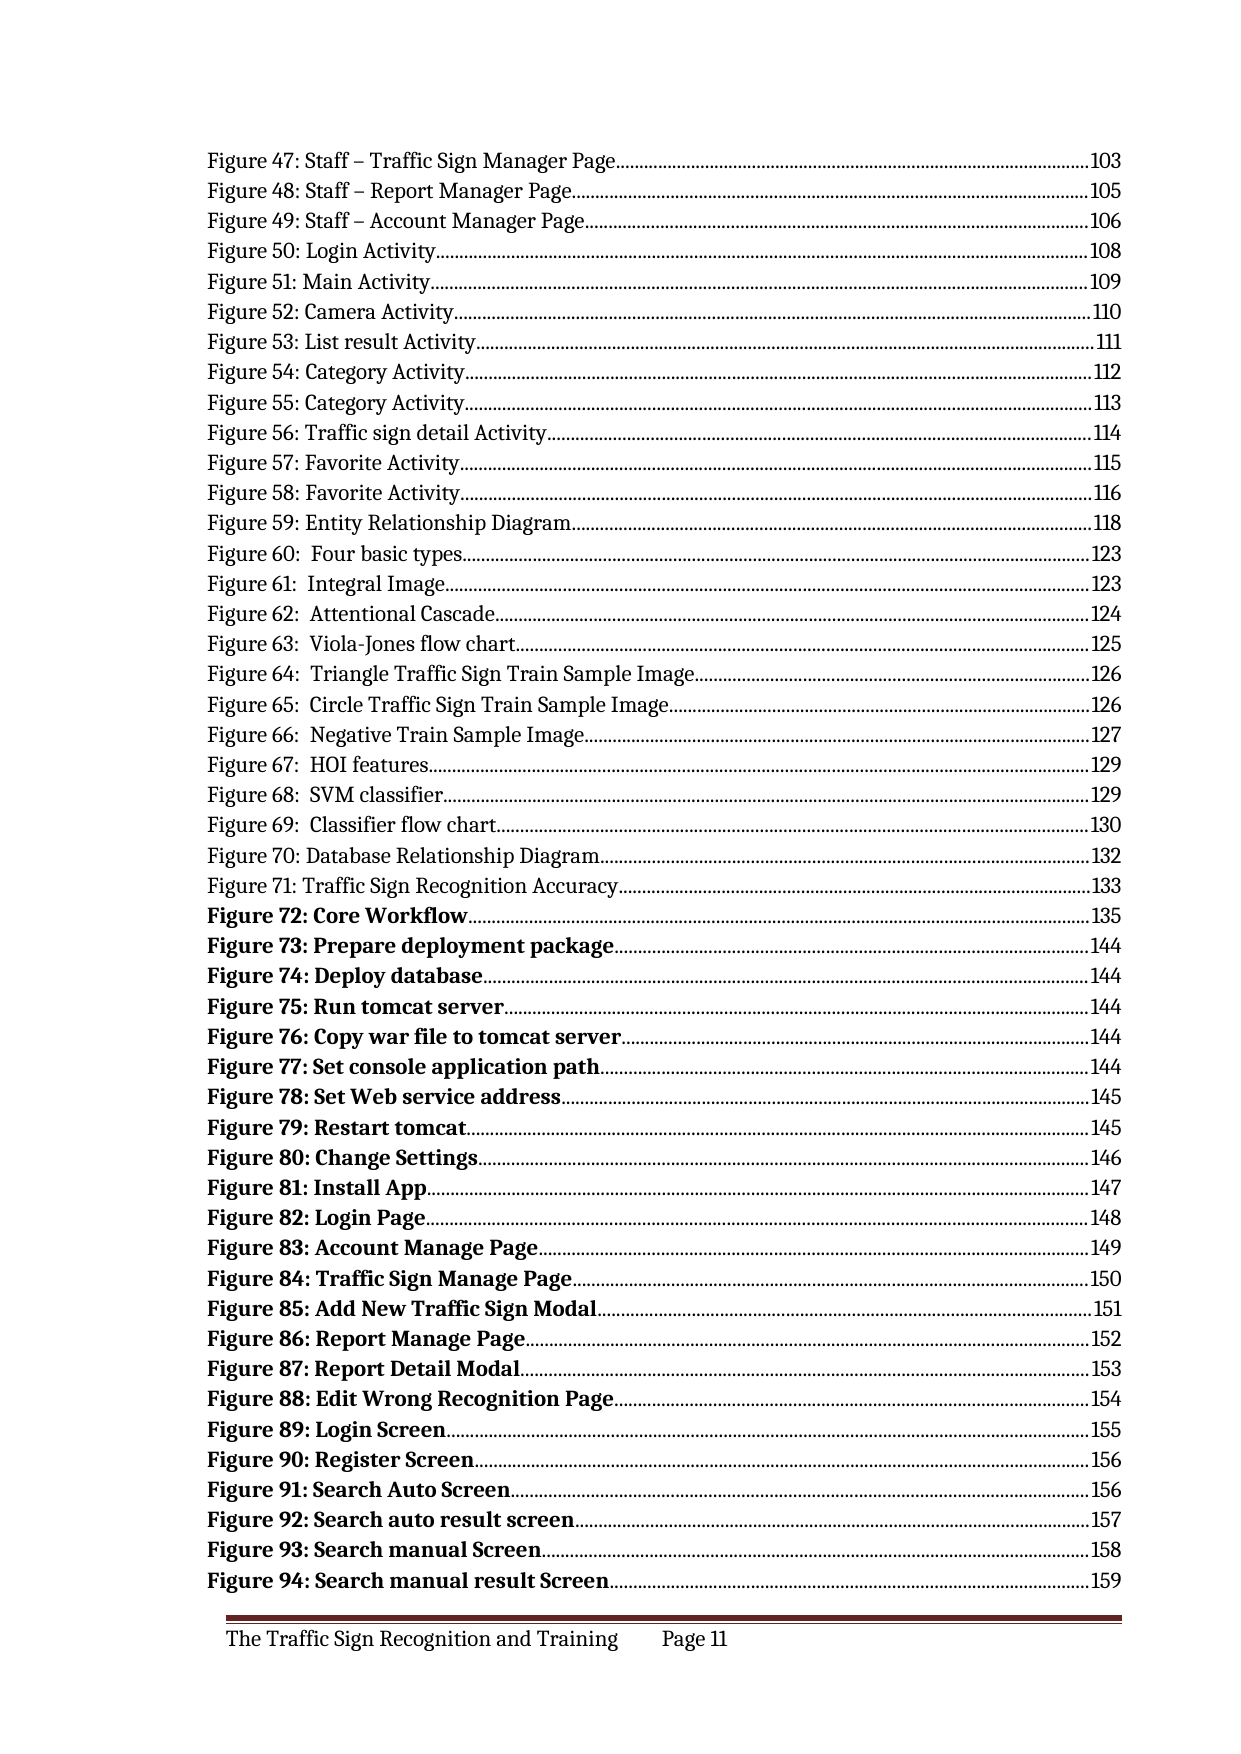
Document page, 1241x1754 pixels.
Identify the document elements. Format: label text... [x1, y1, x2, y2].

text Figure 85: Add New Traffic Sign Modal 151 [207, 1296, 1122, 1322]
text Figure 91: Search Auto Screen 156 [207, 1477, 1122, 1503]
text Figure 55: Category Activity 113 [207, 389, 1122, 416]
text Figure 74: Deploy database 144 [207, 963, 1122, 990]
text Figure 50: Login Activity 108 [207, 238, 1122, 265]
text Figure 60: Four basic types 123 [207, 540, 1122, 567]
text Figure 51: Main Activity 109 [207, 268, 1122, 295]
text Figure 48: Staff – Report Manager Page 105 [207, 178, 1122, 204]
text Figure 71: Traffic Sign Recognition Accuracy 133 [207, 873, 1122, 899]
text Figure 57: Favorite Activity 115 [207, 450, 1122, 476]
text Figure 58: Favorite Activity 116 [207, 480, 1122, 506]
text Figure 67: HOI features 129 [207, 752, 1122, 778]
text Figure 77: Set console application path 144 [207, 1054, 1122, 1080]
text Figure 63: Viola-Jones flow chart 125 [207, 631, 1122, 657]
text Figure 69: Classifier flow chart 130 [207, 812, 1122, 839]
text Figure 83: Account Manage Page 149 [207, 1235, 1122, 1262]
text Figure 94: Search manual result Screen 159 [207, 1567, 1122, 1594]
text Figure 82: Login Page 148 [207, 1205, 1122, 1231]
text Figure 88: Edit Wrong Recognition Page 154 [207, 1386, 1122, 1413]
text Figure 89: Login Screen 155 [207, 1416, 1122, 1443]
text Figure 52: Camera Activity 110 [207, 299, 1122, 325]
text Figure 62: Attentional Cascade 124 [207, 601, 1122, 627]
text Figure 70: Database Relationship Diagram 132 [207, 842, 1122, 869]
text Figure 76: Copy war file to tomcat server 144 [207, 1024, 1122, 1050]
text Figure 47: Staff – Traffic Sign Manager Page 103 [207, 148, 1122, 174]
text Figure 87: Report Detail Modal 153 [207, 1356, 1122, 1382]
text Figure 86: Report Manage Page 152 [207, 1326, 1122, 1352]
text Figure 59: Entity Relationship Diagram 118 [207, 510, 1122, 537]
text Figure 79: Restart tomcat 145 [207, 1114, 1122, 1141]
text Figure 92: Search auto result screen 157 [207, 1507, 1122, 1533]
text Figure 75: Run tomcat server 144 [207, 993, 1122, 1020]
text Figure 54: Category Activity 112 [207, 359, 1122, 386]
text Figure 56: Traffic sign detail Activity 114 [207, 419, 1122, 446]
text Figure 49: Staff – Account Manager Page 106 [207, 208, 1122, 234]
text Figure 65: Circle Traffic Sign Train Sample Image 126 [207, 691, 1122, 718]
text Figure 61: Integral Image 123 [207, 571, 1122, 597]
text Figure 90: Register Screen 156 [207, 1447, 1122, 1473]
text Figure 81: Install App 147 [207, 1175, 1122, 1201]
text Figure 78: Set Web service address 145 [207, 1084, 1122, 1111]
text Figure 84: Traffic Sign Manage Page 150 [207, 1265, 1122, 1292]
text Figure 64: Triangle Traffic Sign Train Sample Image 126 [207, 661, 1122, 688]
text Figure 68: SVM classifier 129 [207, 782, 1122, 808]
text Figure 72: Core Workflow 135 [207, 903, 1122, 929]
text Figure 53: List result Activity 111 [207, 329, 1122, 355]
text Figure 80: Change Settings 146 [207, 1144, 1122, 1171]
text Figure 73: Prepare deployment package 144 [207, 933, 1122, 959]
text Figure 66: Negative Train Sample Image 127 [207, 722, 1122, 748]
text Figure 93: Search manual Screen 158 [207, 1537, 1122, 1564]
